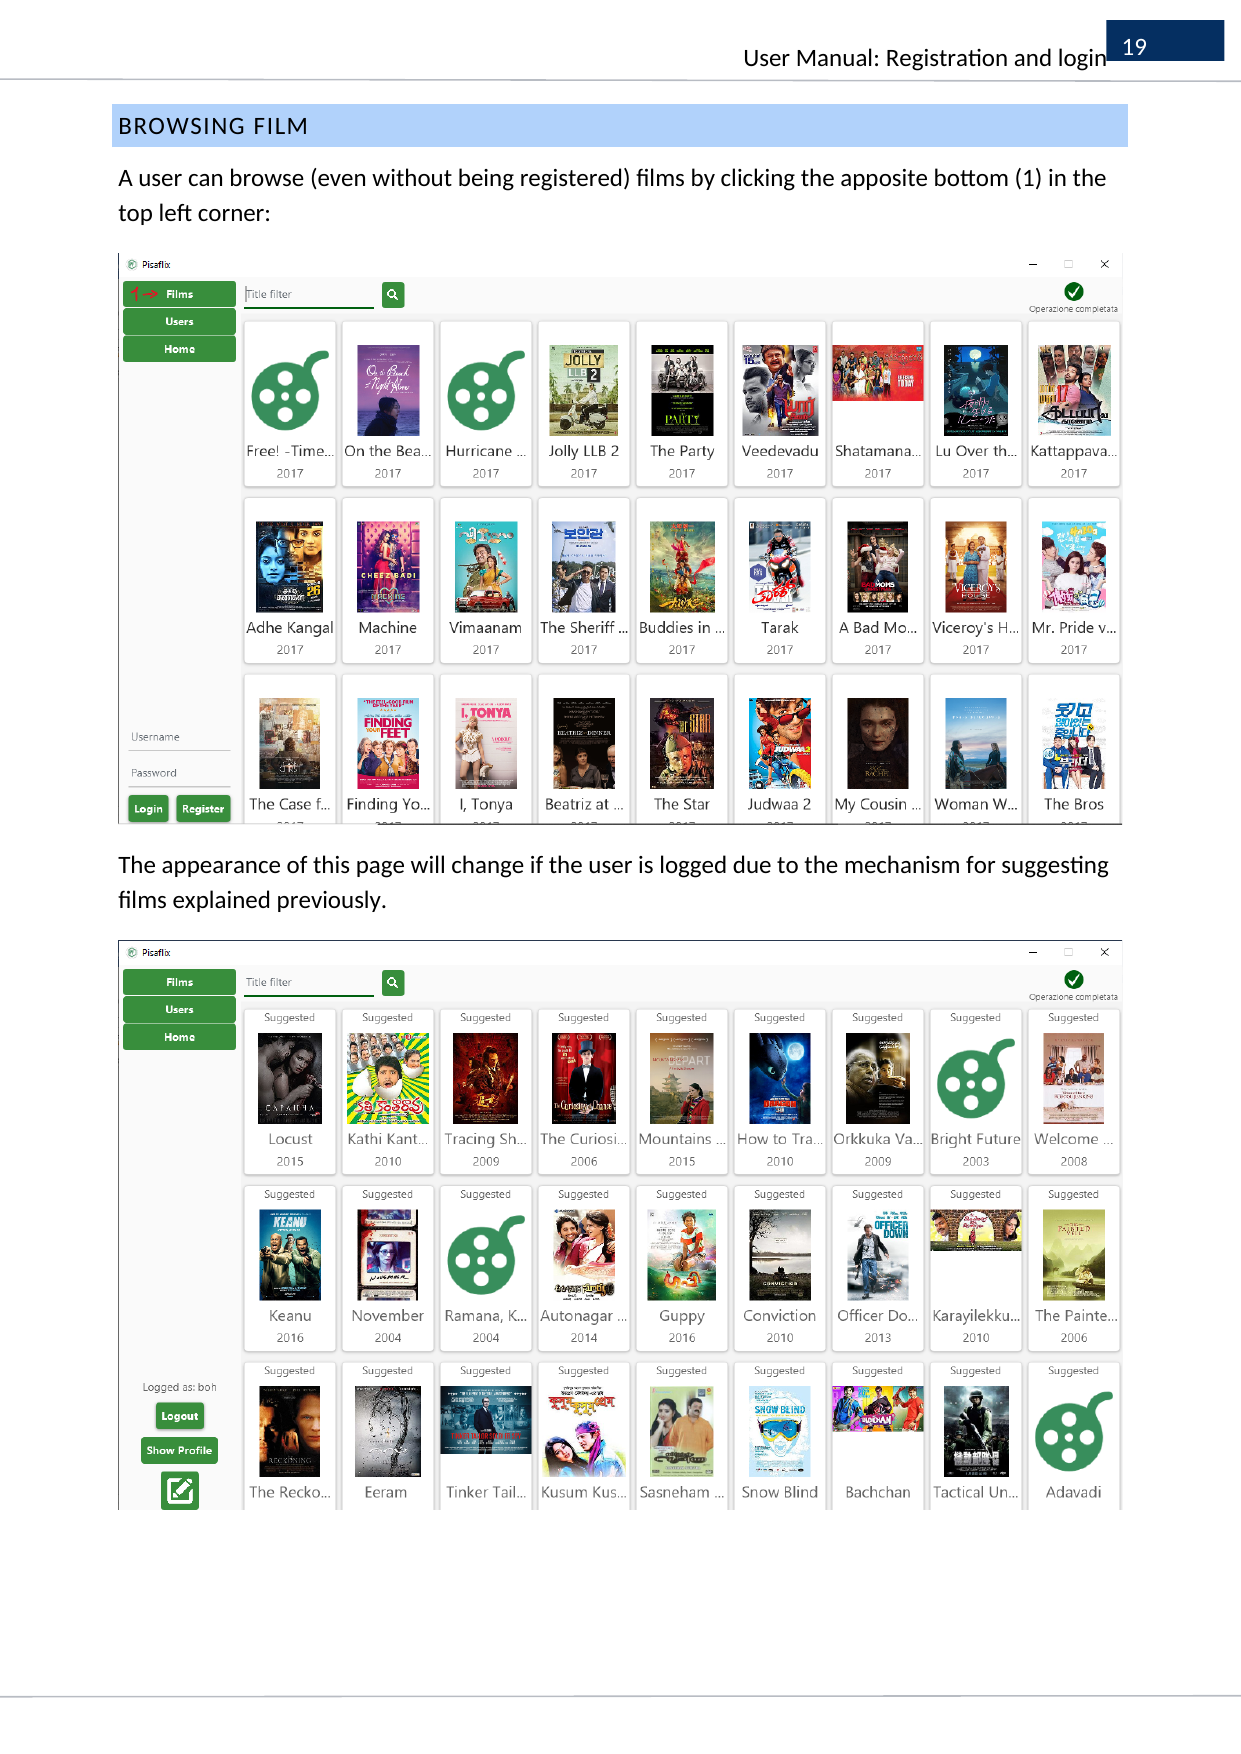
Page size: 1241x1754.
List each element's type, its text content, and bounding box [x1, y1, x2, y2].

subtitle Browsing Film [118, 111, 1122, 141]
text A user can browse (even without being registered) films by clicking the apposite bottom (1) in the top left corner: [118, 162, 1122, 228]
picture [118, 253, 1123, 825]
text The appearance of this page will change if the user is logged due to the mechanism for suggesting films explained previously. [118, 849, 1122, 915]
picture [118, 940, 1123, 1510]
